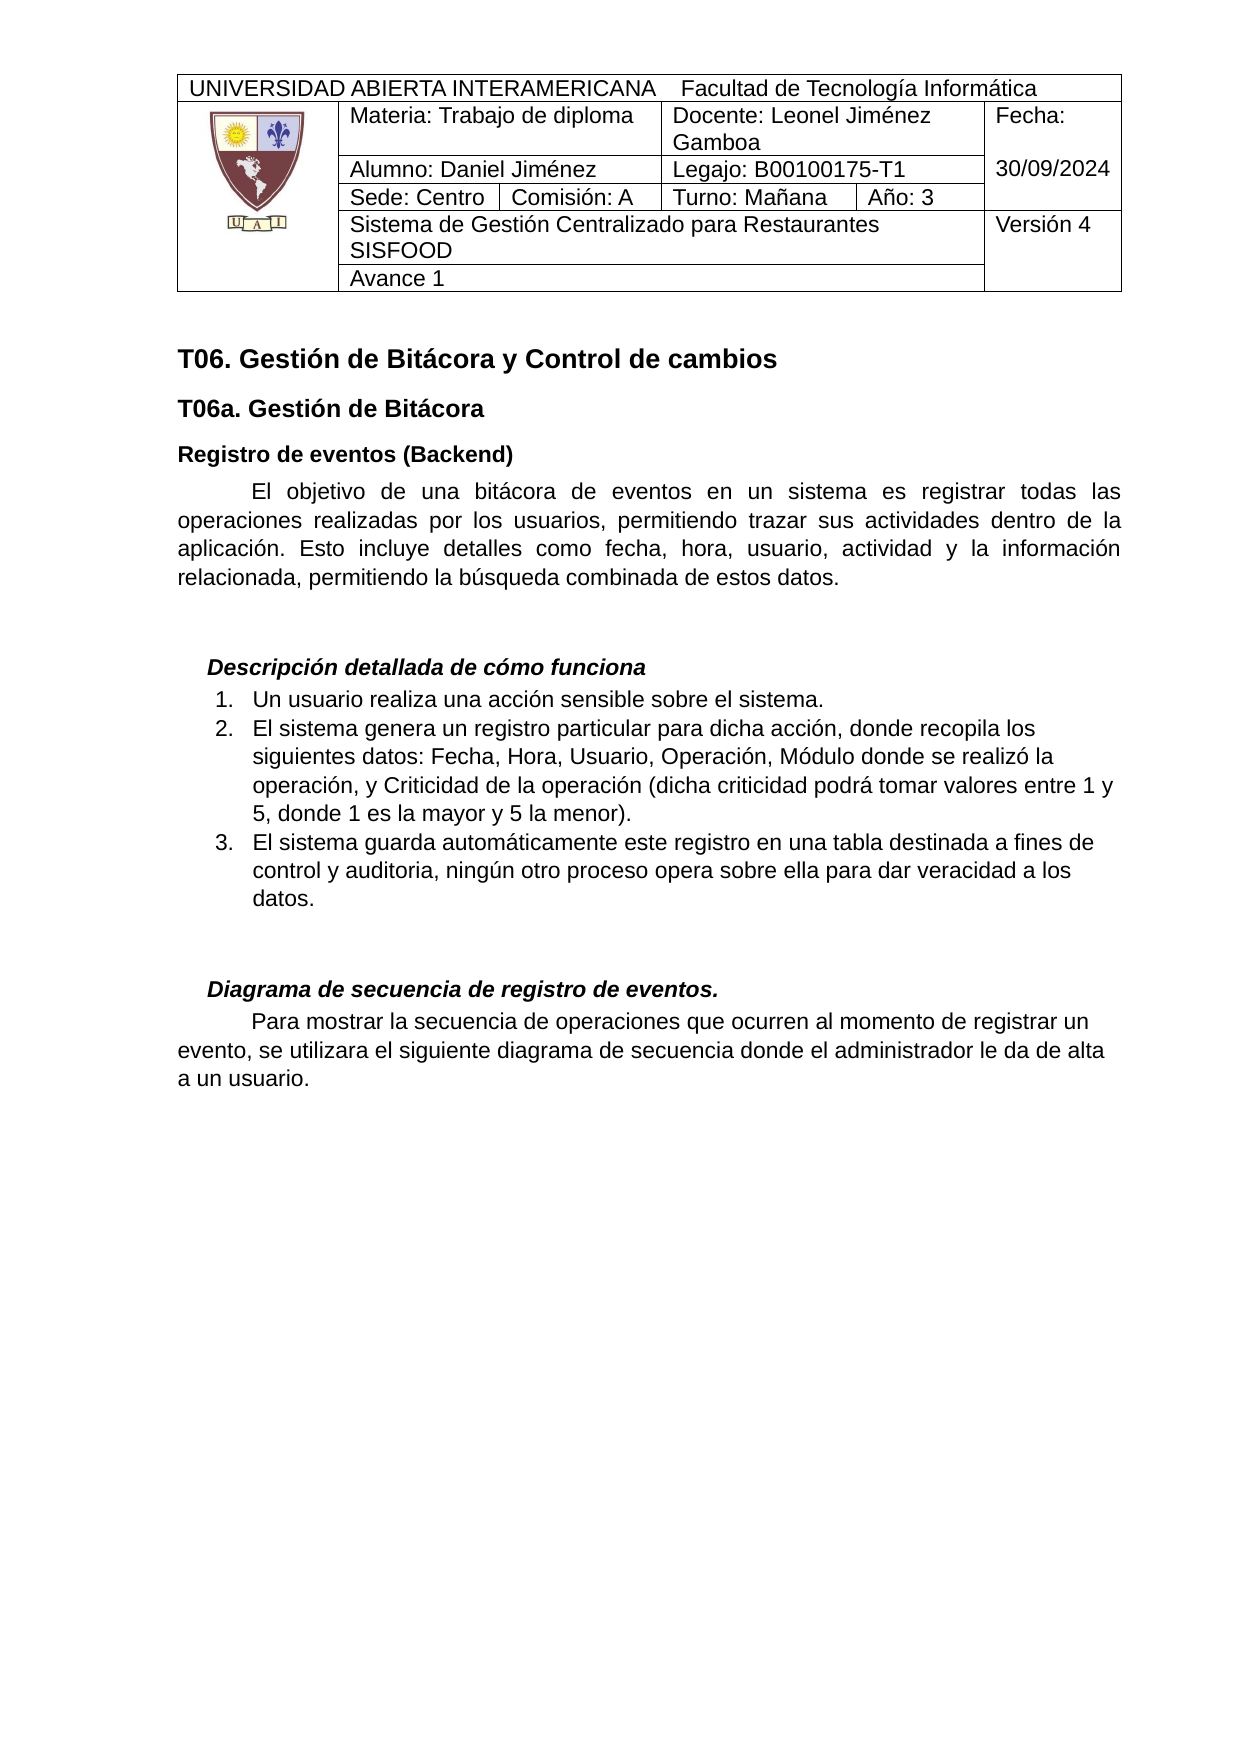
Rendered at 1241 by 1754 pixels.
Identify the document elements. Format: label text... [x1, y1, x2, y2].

subtitle Diagrama de secuencia de registro de eventos. [207, 976, 1122, 1002]
subtitle Descripción detallada de cómo funciona [207, 654, 1122, 680]
text El objetivo de una bitácora de eventos en un sistema es registrar todas las operaciones realizadas por los usuarios, permitiendo trazar sus actividades dentro de la aplicación. Esto incluye detalles como fecha, hora, usuario, actividad y la información relacionada, permitiendo la búsqueda combinada de estos datos. [177, 478, 1122, 590]
picture [188, 102, 327, 236]
subtitle T06. Gestión de Bitácora y Control de cambios [177, 343, 1122, 374]
subtitle T06a. Gestión de Bitácora [177, 394, 1122, 422]
list Un usuario realiza una acción sensible sobre el sistema. [215, 686, 1122, 713]
subtitle Registro de eventos (Backend) [177, 441, 1122, 468]
list El sistema genera un registro particular para dicha acción, donde recopila los siguientes datos: Fecha, Hora, Usuario, Operación, Módulo donde se realizó la operación, y Criticidad de la operación (dicha criticidad podrá tomar valores entre 1 y 5, donde 1 es la mayor y 5 la menor). [215, 715, 1122, 826]
list El sistema guarda automáticamente este registro en una tabla destinada a fines de control y auditoria, ningún otro proceso opera sobre ella para dar veracidad a los datos. [215, 828, 1122, 912]
text Para mostrar la secuencia de operaciones que ocurren al momento de registrar un evento, se utilizara el siguiente diagrama de secuencia donde el administrador le da de alta a un usuario. [177, 1008, 1122, 1091]
